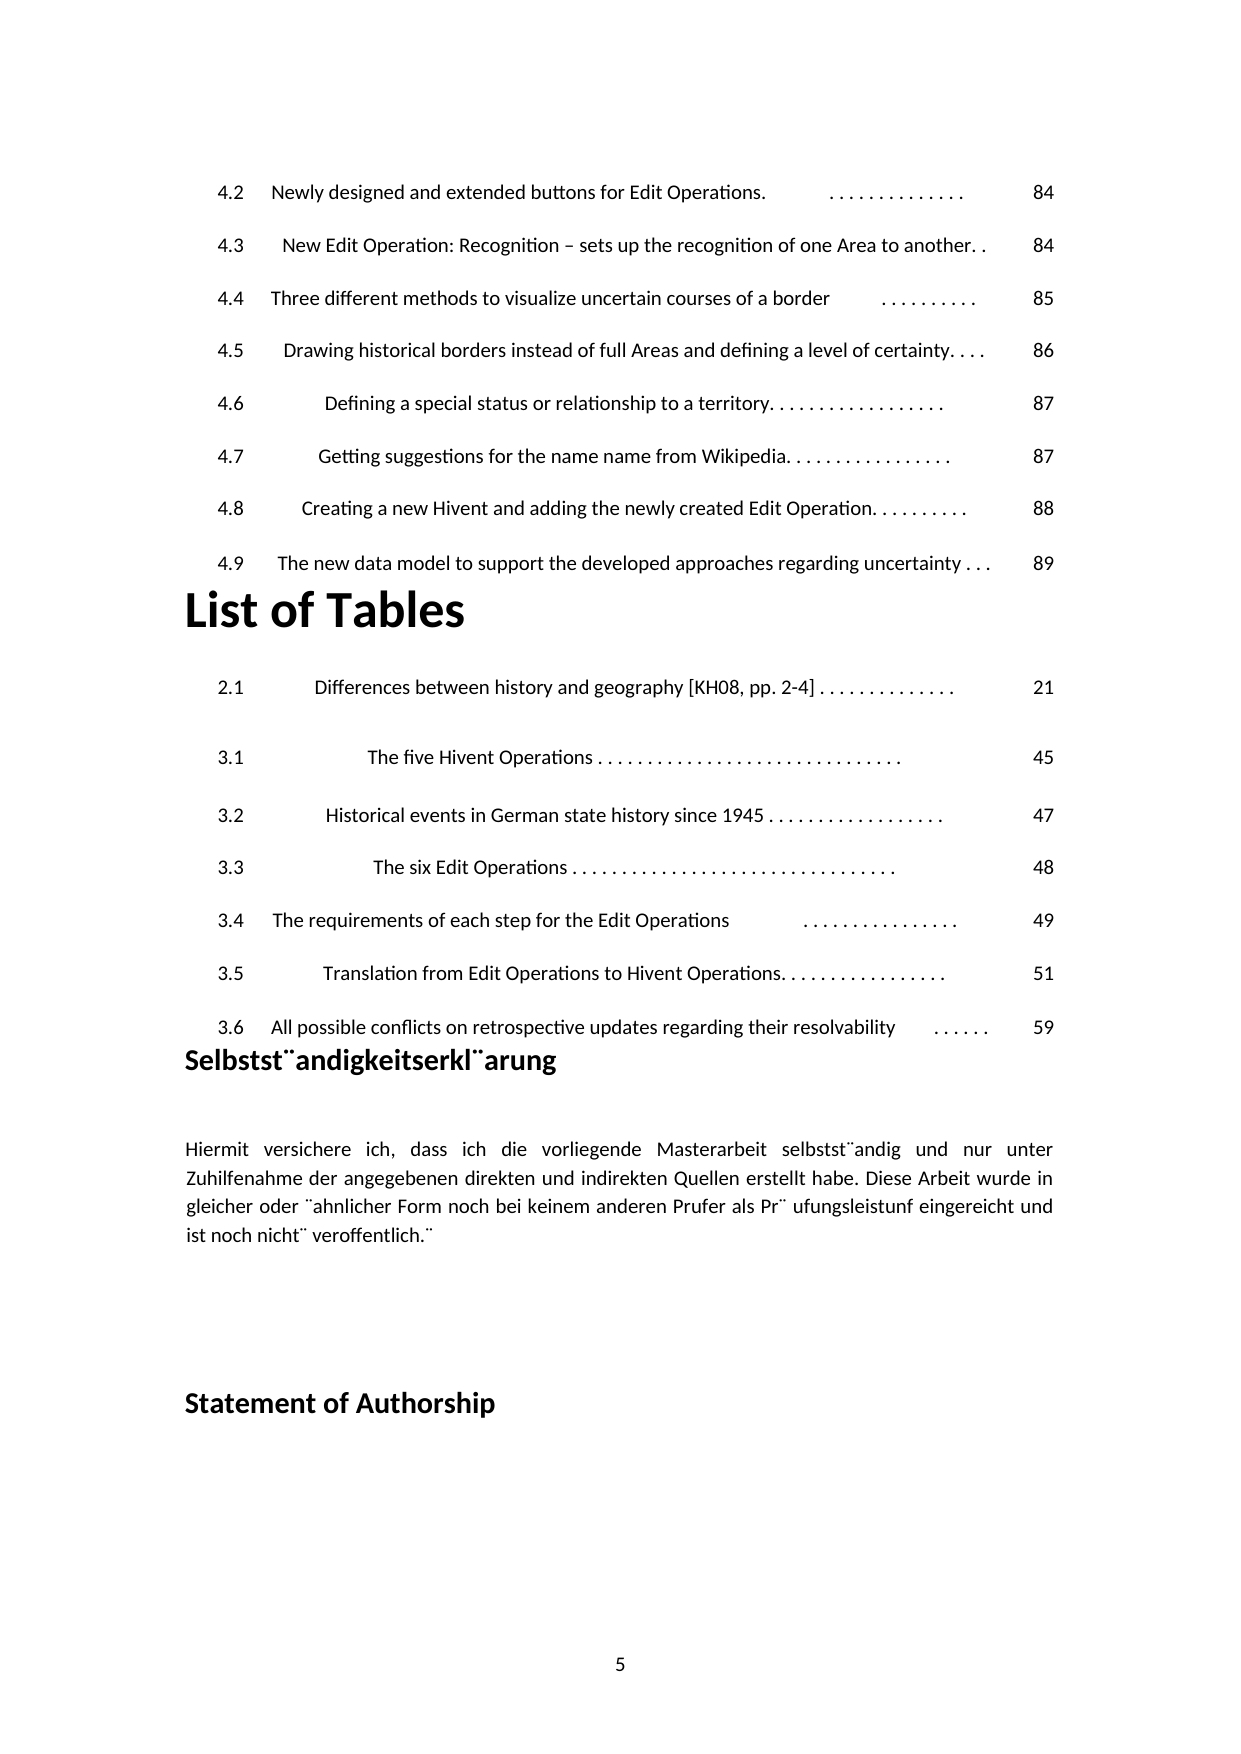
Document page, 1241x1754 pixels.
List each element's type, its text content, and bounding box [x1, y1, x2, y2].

table_header 2.1 Differences between history and geography [KH08, pp. 2-4] . . . . . . . . . . . . . . [217, 674, 1033, 726]
table_cell 4.3 New Edit Operation: Recognition – sets up the recognition of one Area to another. . [217, 219, 1033, 272]
table_cell 4.8 Creating a new Hivent and adding the newly created Edit Operation. . . . . . . . . . [217, 483, 1033, 536]
table_cell 47 [1033, 789, 1054, 842]
table_cell 84 [1033, 219, 1054, 272]
table_header 21 [1033, 674, 1054, 726]
table_cell 4.4 Three different methods to visualize uncertain courses of a border . . . . . . . . . . [217, 272, 1033, 325]
text Hiermit versichere ich, dass ich die vorliegende Masterarbeit selbstst¨andig und nur unter Zuhilfenahme der angegebenen direkten und indirekten Quellen erstellt habe. Diese Arbeit wurde in gleicher oder ¨ahnlicher Form noch bei keinem anderen Prufer als Pr¨ ufungsleistunf eingereicht und ist noch nicht¨ veroffentlich.¨ [185, 1136, 1054, 1248]
table_cell 3.6 All possible conflicts on retrospective updates regarding their resolvability . . . . . . [217, 1000, 1033, 1041]
table_cell 87 [1033, 430, 1054, 483]
table_cell 88 [1033, 483, 1054, 536]
table_cell 4.5 Drawing historical borders instead of full Areas and defining a level of certainty. . . . [217, 325, 1033, 377]
table_cell 49 [1033, 895, 1054, 947]
table_cell 87 [1033, 378, 1054, 430]
table_cell 3.3 The six Edit Operations . . . . . . . . . . . . . . . . . . . . . . . . . . . . . . . . . [217, 842, 1033, 894]
table_cell 51 [1033, 947, 1054, 1000]
text Statement of Authorship [184, 1384, 1071, 1421]
table_cell 3.5 Translation from Edit Operations to Hivent Operations. . . . . . . . . . . . . . . . . [217, 947, 1033, 1000]
table_cell 3.2 Historical events in German state history since 1945 . . . . . . . . . . . . . . . . . . [217, 789, 1033, 842]
text List of Tables [184, 577, 673, 641]
table_cell 45 [1033, 726, 1054, 789]
table_cell 86 [1033, 325, 1054, 377]
table_cell 4.2 Newly designed and extended buttons for Edit Operations. . . . . . . . . . . . . . . [217, 167, 1033, 219]
text Selbstst¨andigkeitserkl¨arung [184, 1041, 1071, 1078]
table_cell 89 [1033, 536, 1054, 577]
table_cell 85 [1033, 272, 1054, 325]
table_cell 4.6 Defining a special status or relationship to a territory. . . . . . . . . . . . . . . . . . [217, 378, 1033, 430]
table_cell 4.7 Getting suggestions for the name name from Wikipedia. . . . . . . . . . . . . . . . . [217, 430, 1033, 483]
table_cell 59 [1033, 1000, 1054, 1041]
table_cell 48 [1033, 842, 1054, 894]
table_cell 3.1 The five Hivent Operations . . . . . . . . . . . . . . . . . . . . . . . . . . . . . . . [217, 726, 1033, 789]
table_cell 84 [1033, 167, 1054, 219]
table_cell 3.4 The requirements of each step for the Edit Operations . . . . . . . . . . . . . . . . [217, 895, 1033, 947]
table_cell 4.9 The new data model to support the developed approaches regarding uncertainty . . . [217, 536, 1033, 577]
